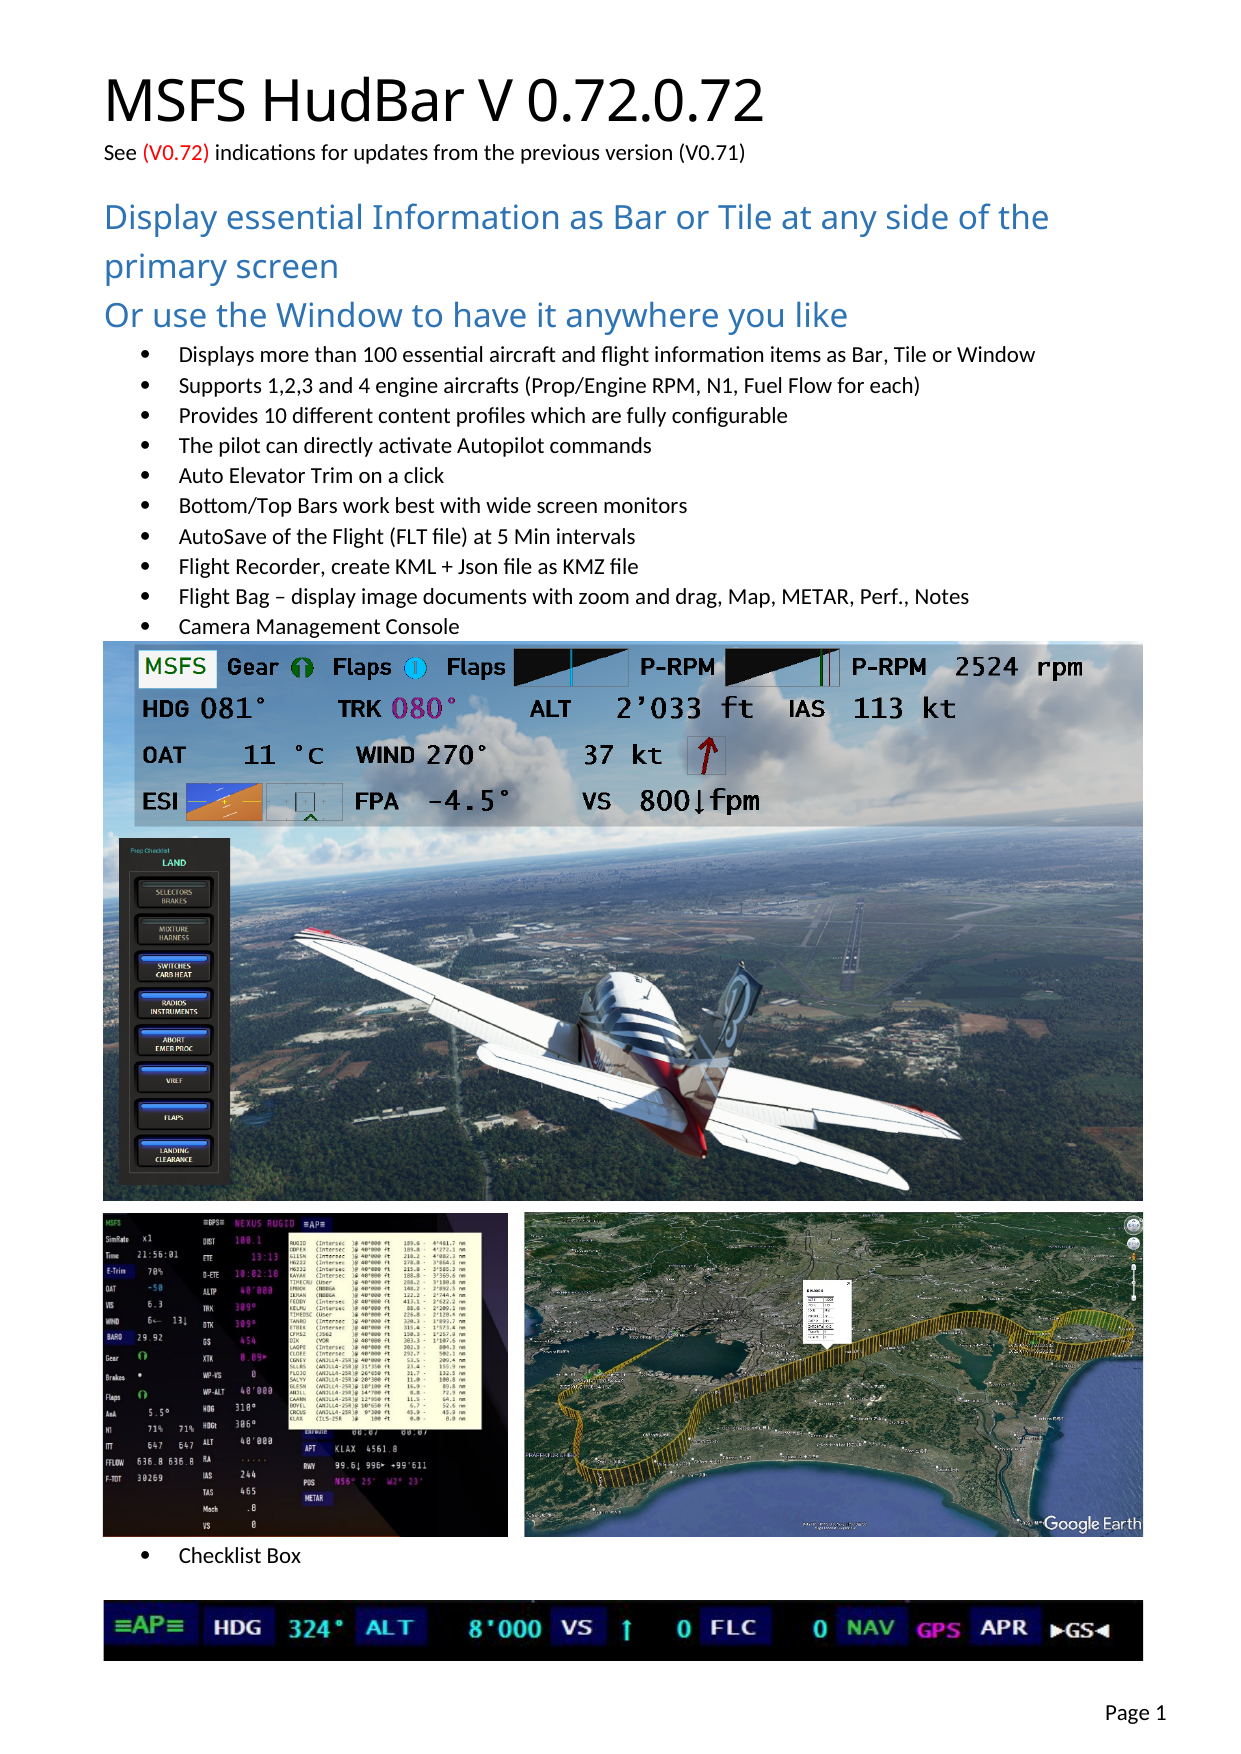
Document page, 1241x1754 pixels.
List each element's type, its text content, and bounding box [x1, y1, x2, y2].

subtitle Display essential Information as Bar or Tile at any side of the primary screen Or use the Window to have it anywhere you like [103, 194, 1167, 337]
list The pilot can directly activate Autopilot commands [141, 431, 1167, 459]
list Bottom/Top Bars work best with wide screen monitors [141, 492, 1167, 520]
list Provides 10 different content profiles which are fully configurable [141, 401, 1167, 429]
list AutoSave of the Flight (FLT file) at 5 Min intervals [141, 522, 1167, 550]
picture [524, 1212, 1144, 1537]
list Supports 1,2,3 and 4 engine aircrafts (Prop/Engine RPM, N1, Fuel Flow for each) [141, 371, 1167, 399]
picture [102, 1213, 508, 1537]
list Flight Bag – display image documents with zoom and drag, Map, METAR, Perf., Notes [141, 582, 1167, 610]
list Camera Management Console [141, 612, 1167, 641]
list Flight Recorder, create KML + Json file as KMZ file [141, 552, 1167, 580]
text See (V0.72) indications for updates from the previous version (V0.71) [103, 138, 1167, 167]
picture [103, 1600, 1144, 1661]
list Auto Elevator Trim on a click [141, 461, 1167, 489]
title MSFS HudBar V 0.72.0.72 [103, 59, 1167, 138]
list Displays more than 100 essential aircraft and flight information items as Bar, Tile or Window [141, 341, 1167, 369]
picture [103, 641, 1143, 1201]
